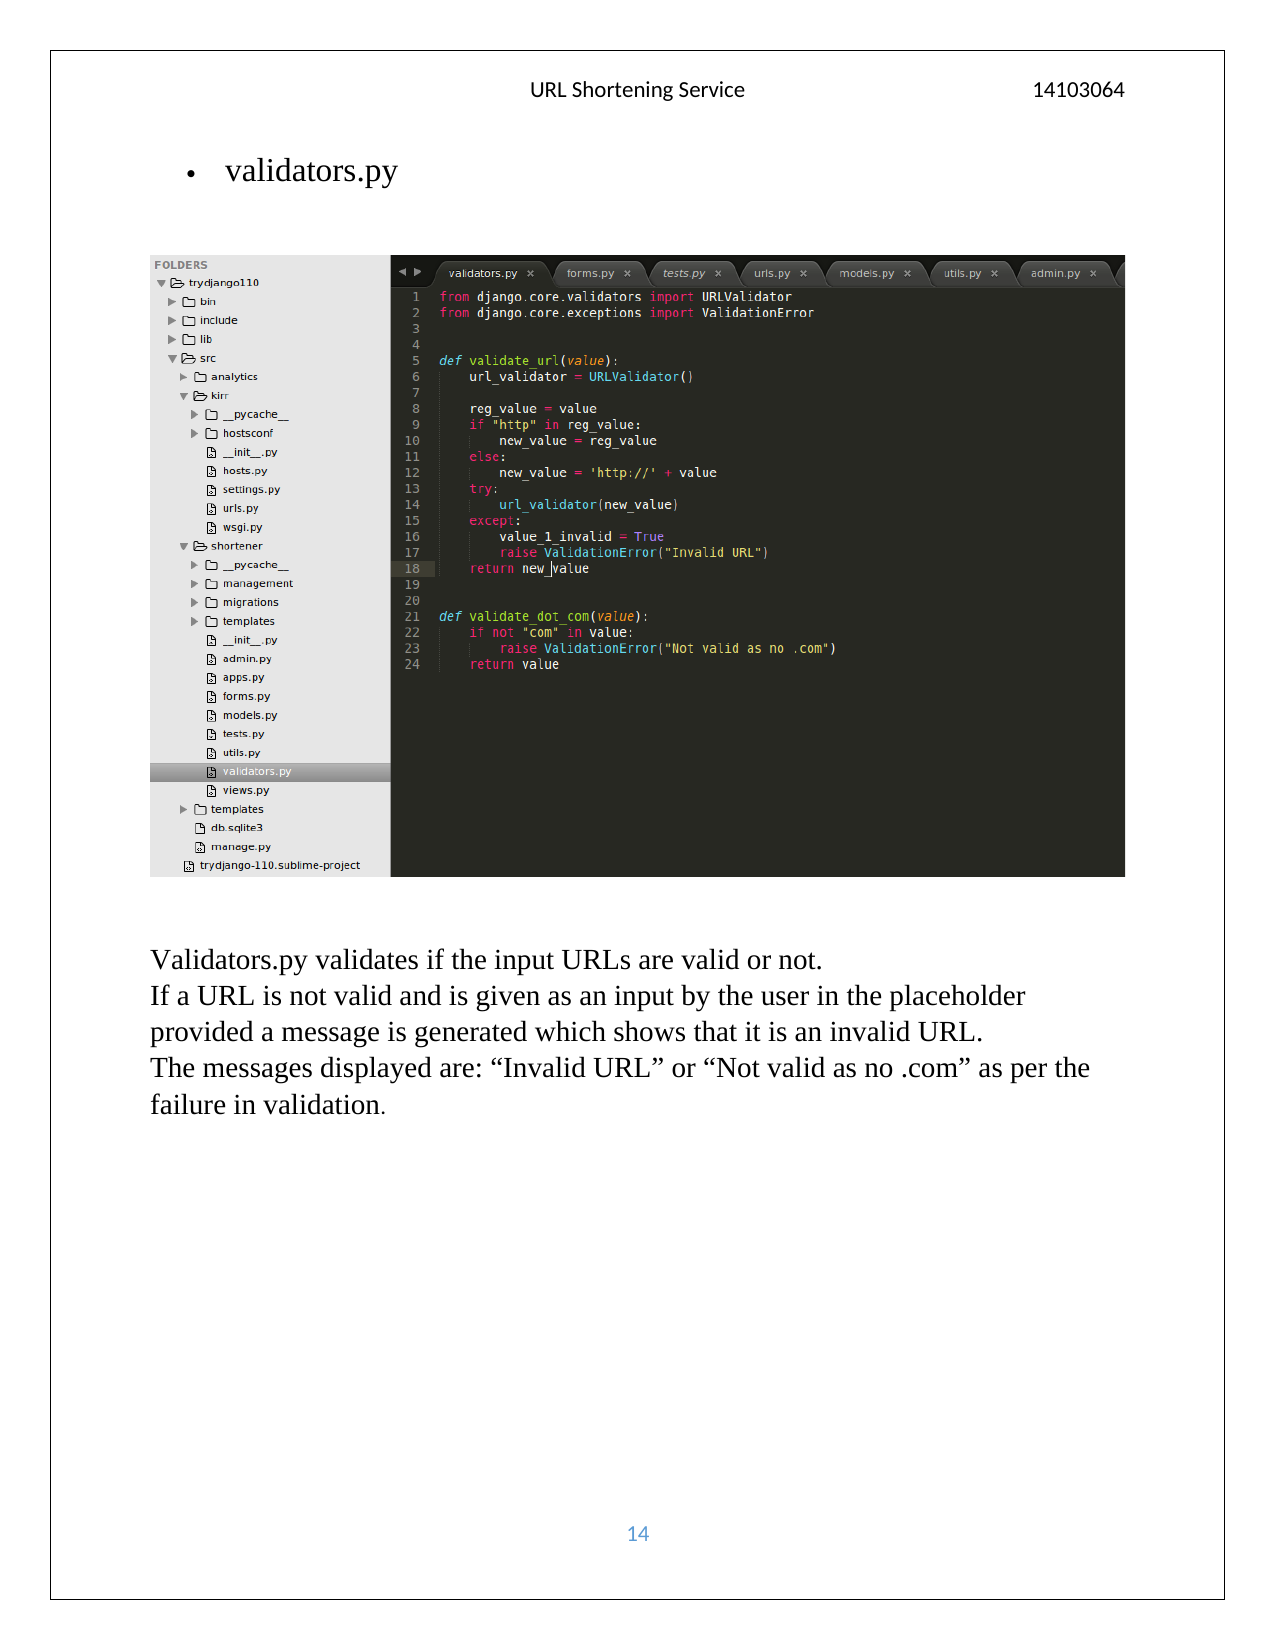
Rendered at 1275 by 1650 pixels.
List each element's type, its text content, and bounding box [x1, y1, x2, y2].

picture [150, 255, 1125, 877]
text Validators.py validates if the input URLs are valid or not. If a URL is not valid and is given as an input by the user in the placeholder provided a message is generated which shows that it is an invalid URL. The messages displayed are: “Invalid URL” or “Not valid as no .com” as per the failure in validation. [150, 942, 1125, 1120]
list validators.py [187, 150, 1125, 188]
